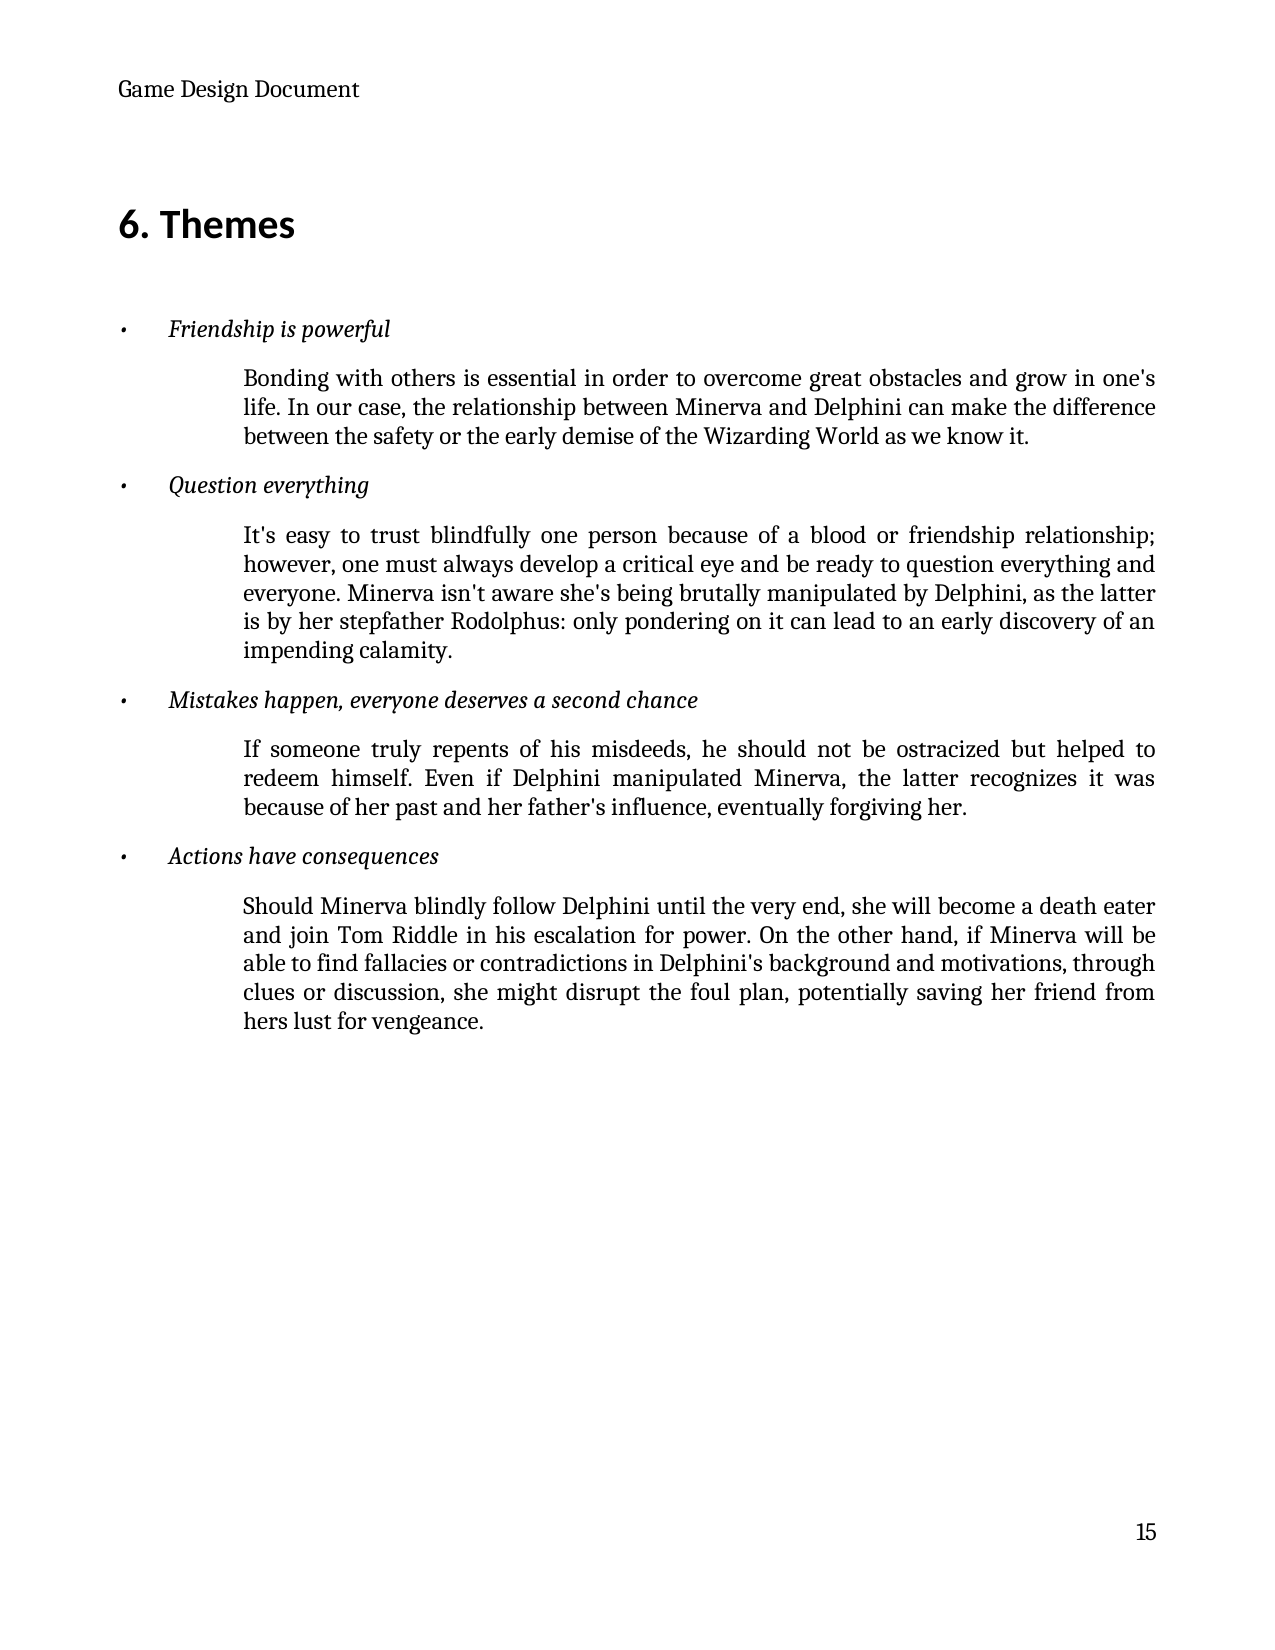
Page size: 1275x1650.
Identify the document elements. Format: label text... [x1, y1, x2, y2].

list Mistakes happen, everyone deserves a second chance [118, 686, 1157, 714]
text Bonding with others is essential in order to overcome great obstacles and grow in one's life. In our case, the relationship between Minerva and Delphini can make the difference between the safety or the early demise of the Wizarding World as we know it. [243, 364, 1157, 451]
text It's easy to trust blindfully one person because of a blood or friendship relationship; however, one must always develop a critical eye and be ready to question everything and everyone. Minerva isn't aware she's being brutally manipulated by Delphini, as the latter is by her stepfather Rodolphus: only pondering on it can lead to an early discovery of an impending calamity. [243, 521, 1157, 665]
list Actions have consequences [118, 842, 1157, 871]
list Question everything [118, 471, 1157, 500]
text Should Minerva blindly follow Delphini until the very end, she will become a death eater and join Tom Riddle in his escalation for power. On the other hand, if Minerva will be able to find fallacies or contradictions in Delphini's background and motivations, through clues or discussion, she might disrupt the foul plan, potentially saving her friend from hers lust for vengeance. [243, 892, 1157, 1036]
list Friendship is powerful [118, 315, 1157, 343]
text If someone truly repents of his misdeeds, he should not be ostracized but helped to redeem himself. Even if Delphini manipulated Minerva, the latter recognizes it was because of her past and her father's influence, eventually forgiving her. [243, 735, 1157, 821]
subtitle 6. Themes [118, 198, 1157, 248]
